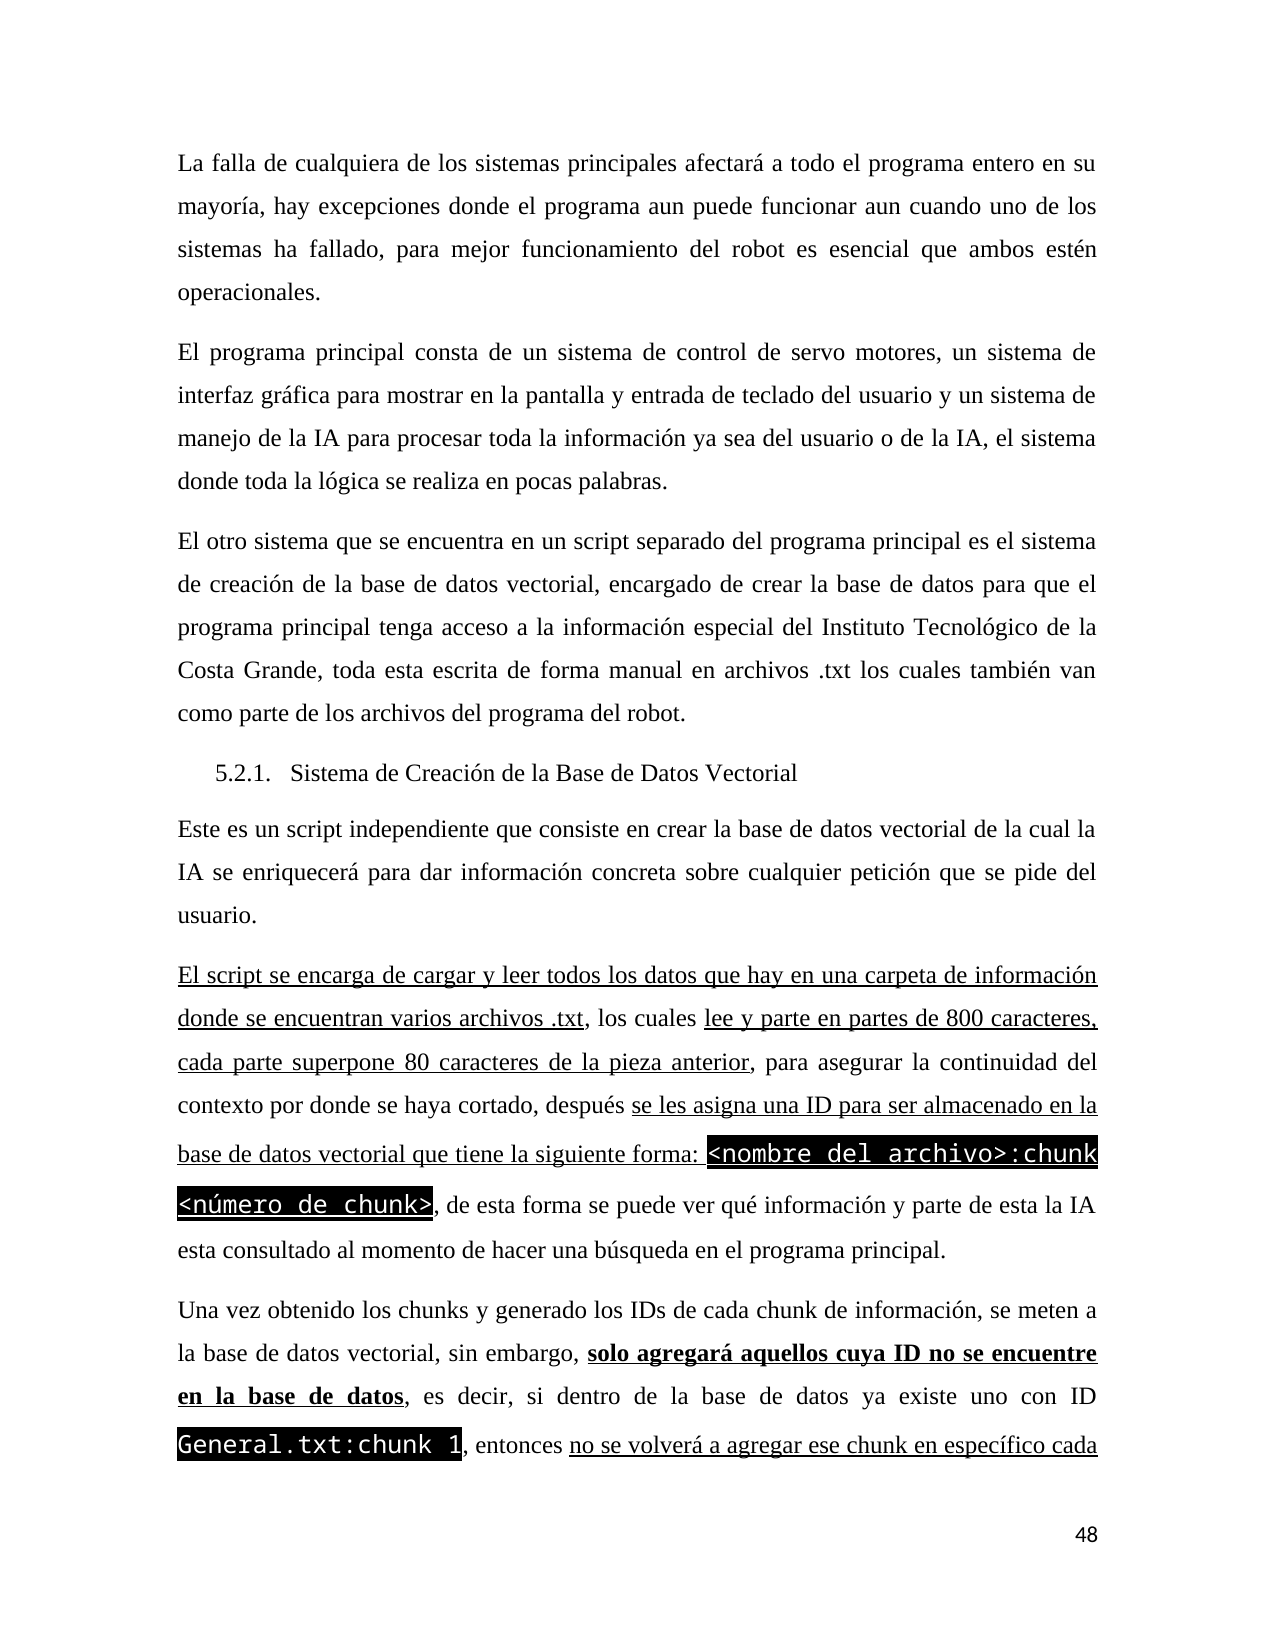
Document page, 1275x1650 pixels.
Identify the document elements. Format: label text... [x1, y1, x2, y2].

text El script se encarga de cargar y leer todos los datos que hay en una carpeta de información donde se encuentran varios archivos .txt, los cuales lee y parte en partes de 800 caracteres, cada parte superpone 80 caracteres de la pieza anterior, para asegurar la continuidad del contexto por donde se haya cortado, después se les asigna una ID para ser almacenado en la base de datos vectorial que tiene la siguiente forma: <nombre del archivo>:chunk <número de chunk>, de esta forma se puede ver qué información y parte de esta la IA esta consultado al momento de hacer una búsqueda en el programa principal. [177, 1165, 1098, 1264]
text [177, 1295, 1098, 1461]
text El script se encarga de cargar y leer todos los datos que hay en una carpeta de información donde se encuentran varios archivos .txt, los cuales lee y parte en partes de 800 caracteres, cada parte superpone 80 caracteres de la pieza anterior, para asegurar la continuidad del contexto por donde se haya cortado, después se les asigna una ID para ser almacenado en la base de datos vectorial que tiene la siguiente forma: <nombre del archivo>:chunk <número de chunk>, de esta forma se puede ver qué información y parte de esta la IA esta consultado al momento de hacer una búsqueda en el programa principal. [177, 986, 1098, 1164]
text El programa principal consta de un sistema de control de servo motores, un sistema de interfaz gráfica para mostrar en la pantalla y entrada de teclado del usuario y un sistema de manejo de la IA para procesar toda la información ya sea del usuario o de la IA, el sistema donde toda la lógica se realiza en pocas palabras. [177, 337, 1098, 495]
text Este es un script independiente que consiste en crear la base de datos vectorial de la cual la IA se enriquecerá para dar información concreta sobre cualquier petición que se pide del usuario. [177, 814, 1098, 929]
text El otro sistema que se encuentra en un script separado del programa principal es el sistema de creación de la base de datos vectorial, encargado de crear la base de datos para que el programa principal tenga acceso a la información especial del Instituto Tecnológico de la Costa Grande, toda esta escrita de forma manual en archivos .txt los cuales también van como parte de los archivos del programa del robot. [177, 526, 1098, 727]
subtitle Sistema de Creación de la Base de Datos Vectorial [215, 758, 1098, 787]
text La falla de cualquiera de los sistemas principales afectará a todo el programa entero en su mayoría, hay excepciones donde el programa aun puede funcionar aun cuando uno de los sistemas ha fallado, para mejor funcionamiento del robot es esencial que ambos estén operacionales. [177, 148, 1098, 306]
